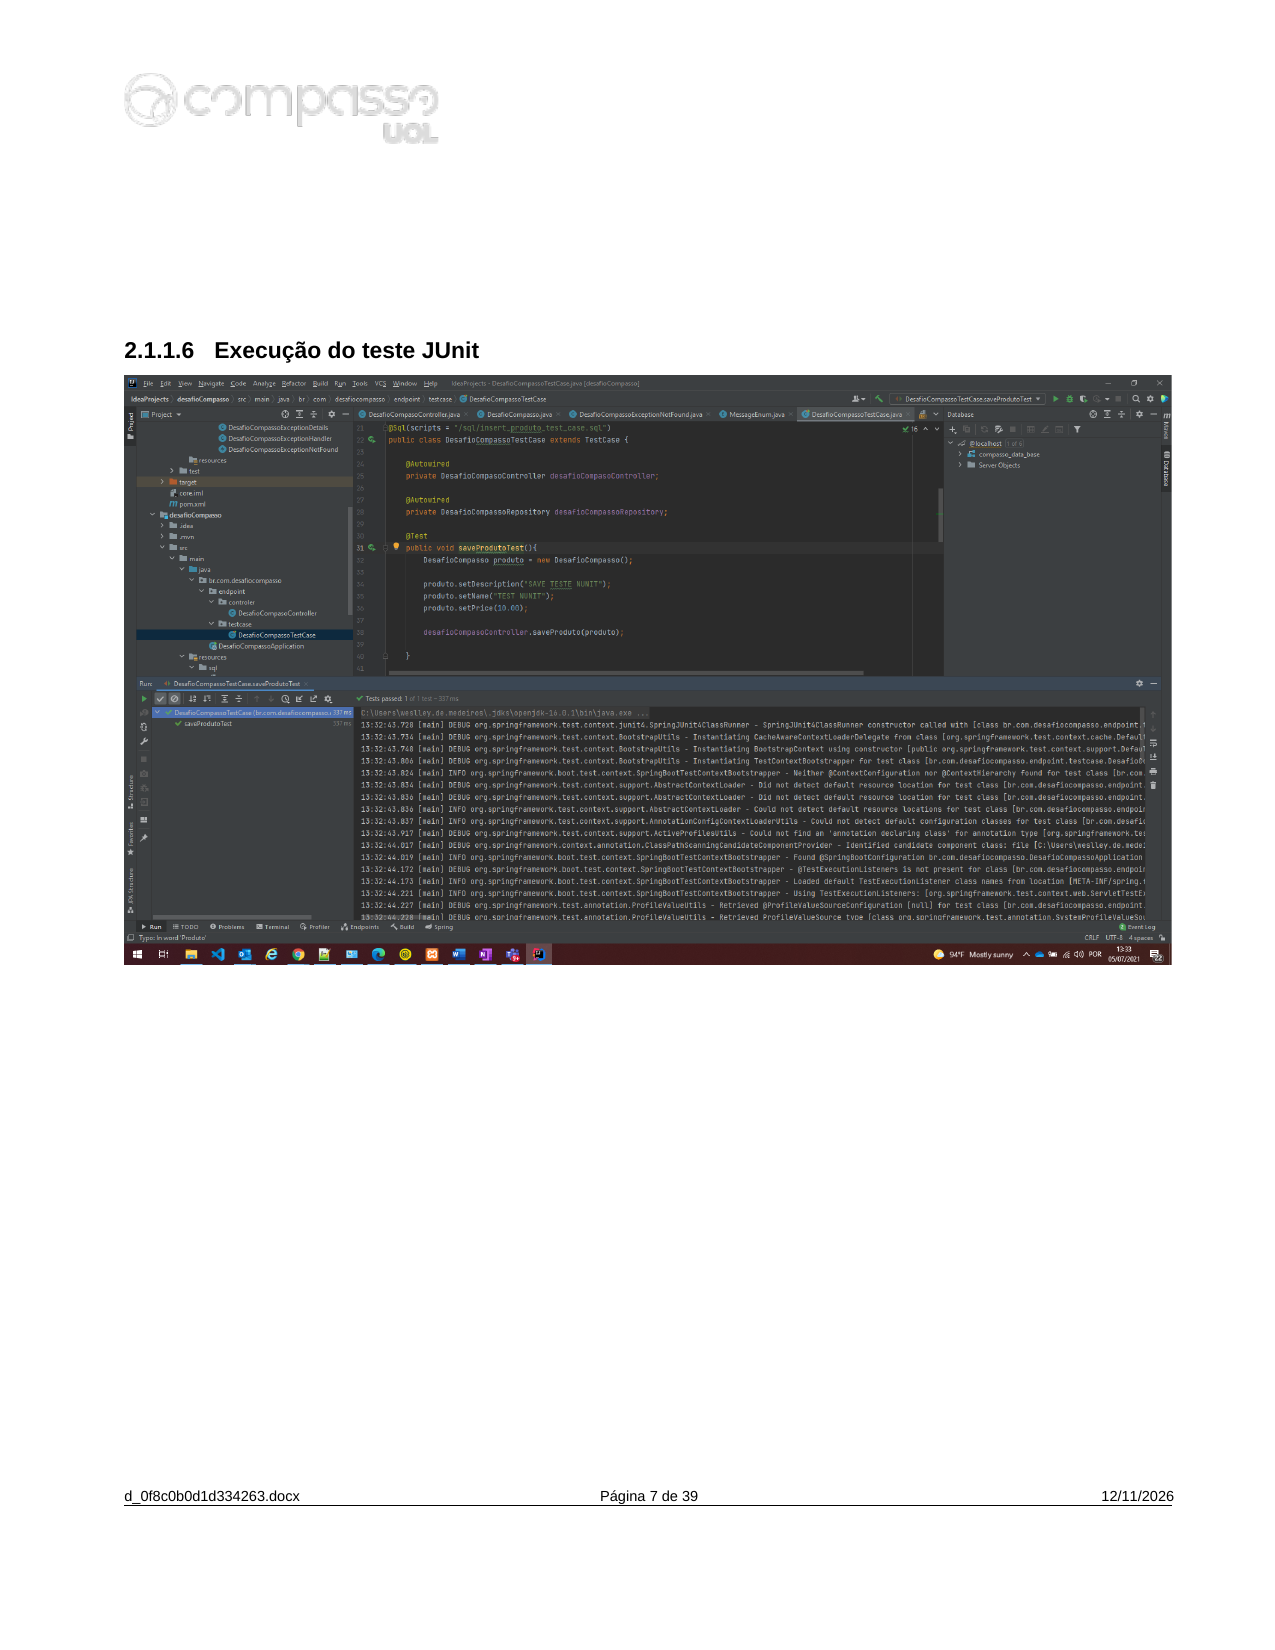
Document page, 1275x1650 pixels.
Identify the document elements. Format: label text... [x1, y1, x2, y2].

picture [124, 73, 439, 144]
subtitle Execução do teste JUnit [124, 337, 1172, 363]
picture [124, 375, 1172, 965]
